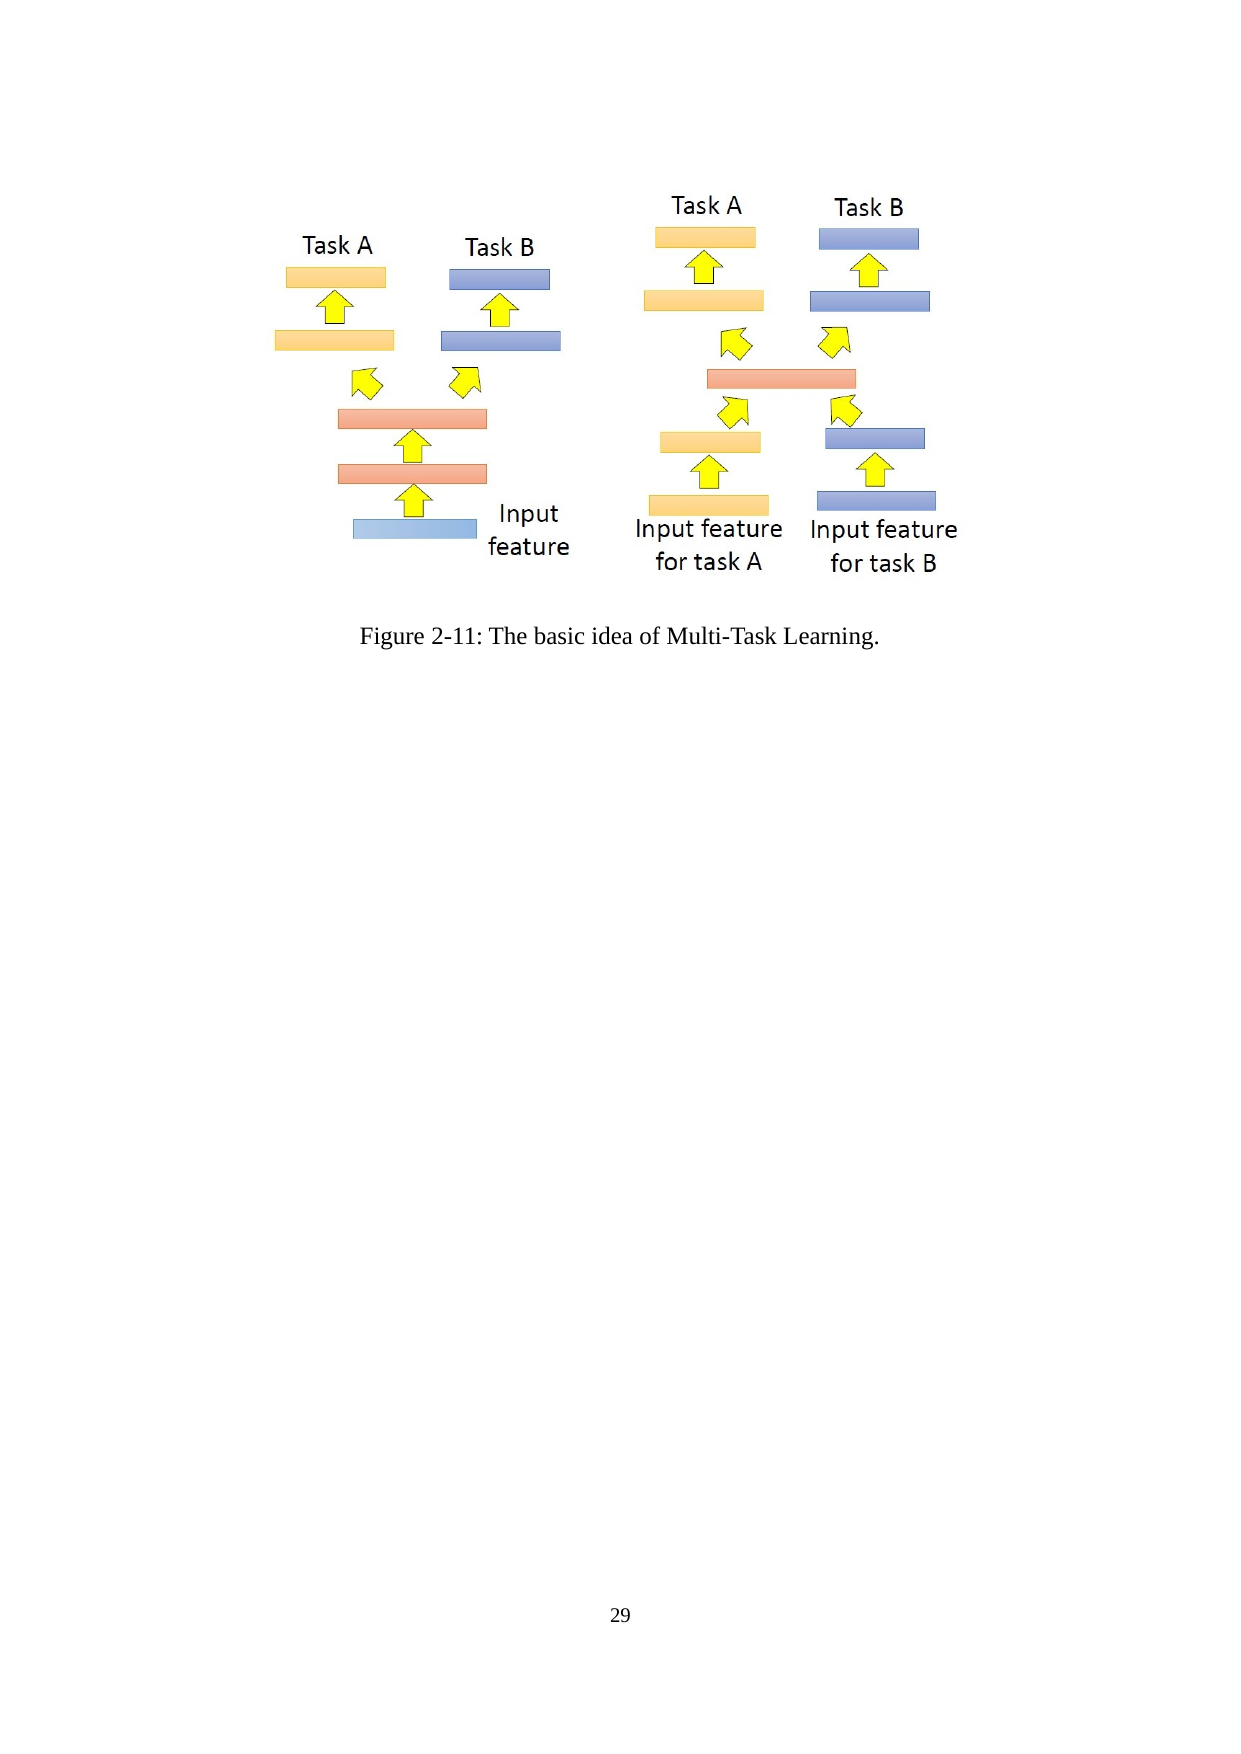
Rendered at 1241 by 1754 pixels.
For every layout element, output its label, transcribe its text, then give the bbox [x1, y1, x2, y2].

picture [265, 177, 974, 593]
table_header [177, 177, 1062, 621]
